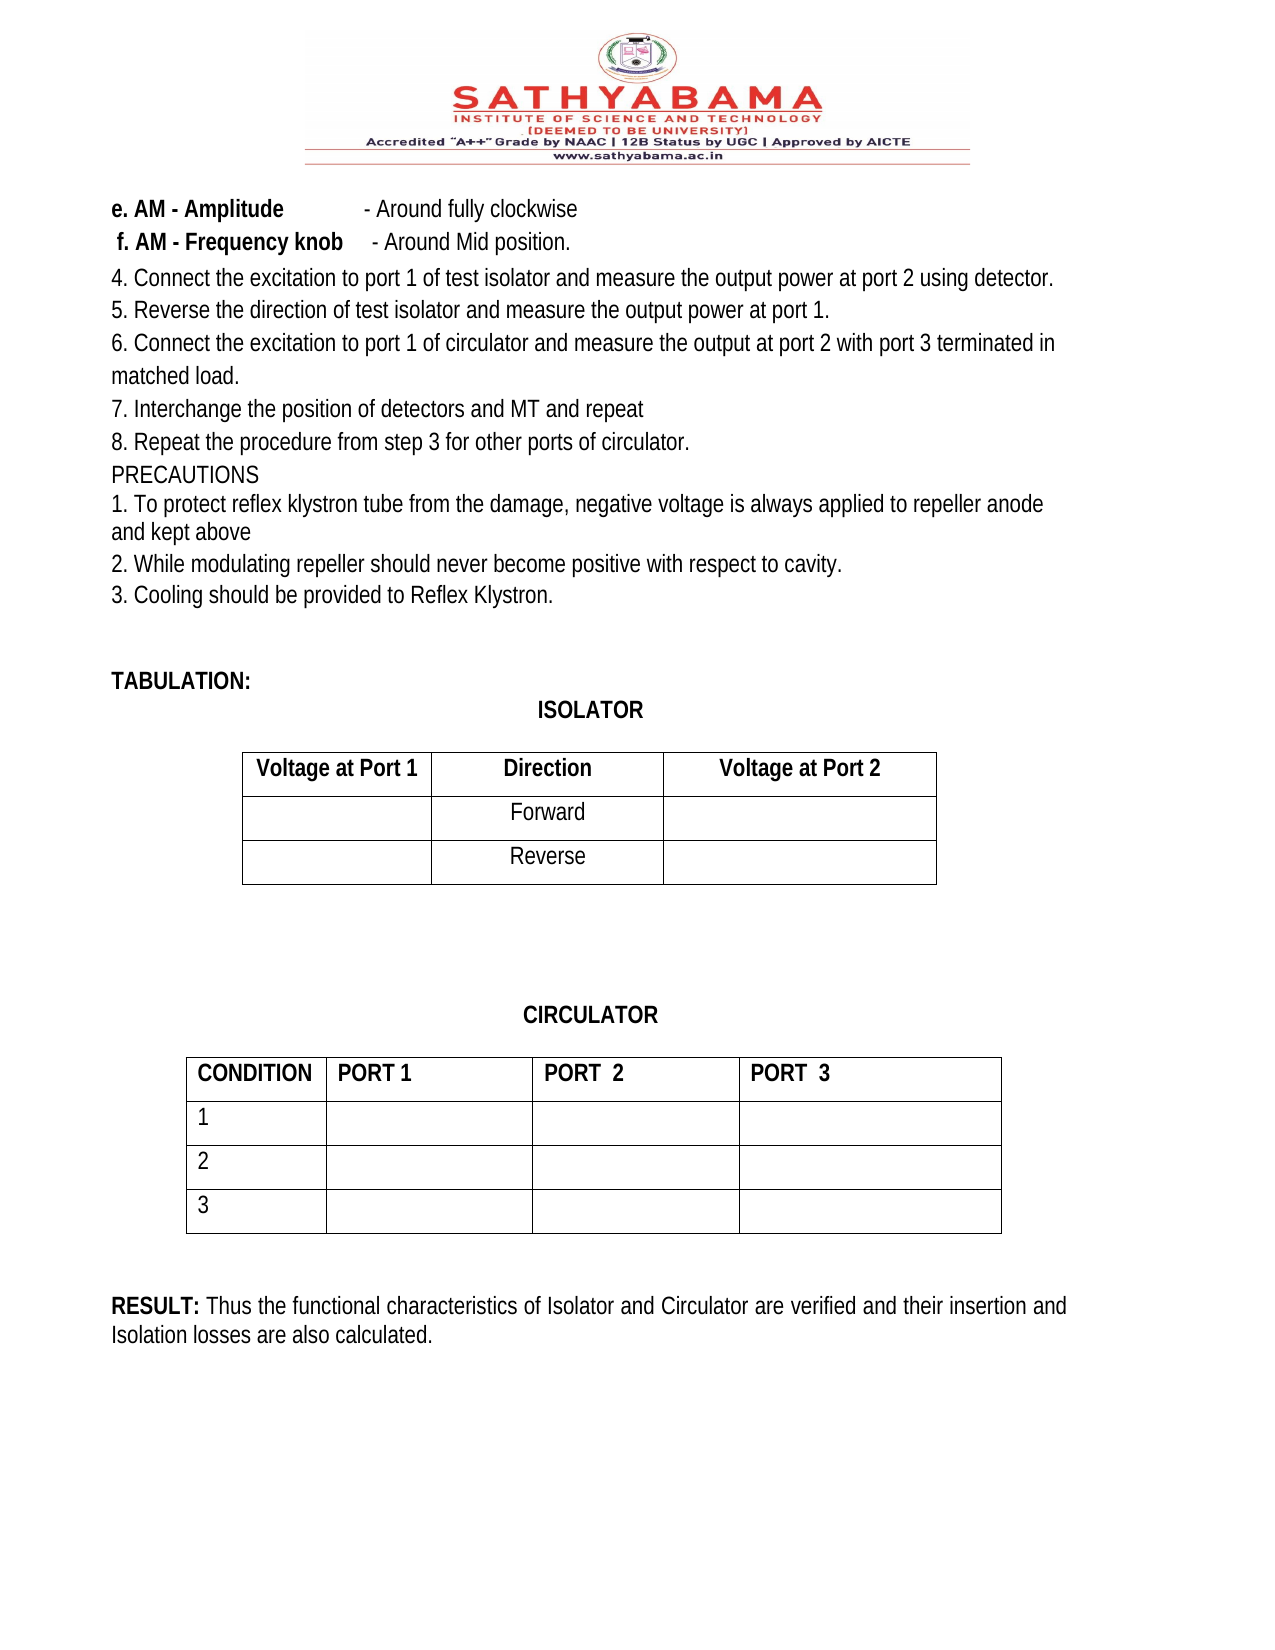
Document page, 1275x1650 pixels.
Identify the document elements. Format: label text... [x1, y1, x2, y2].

picture [304, 30, 971, 166]
